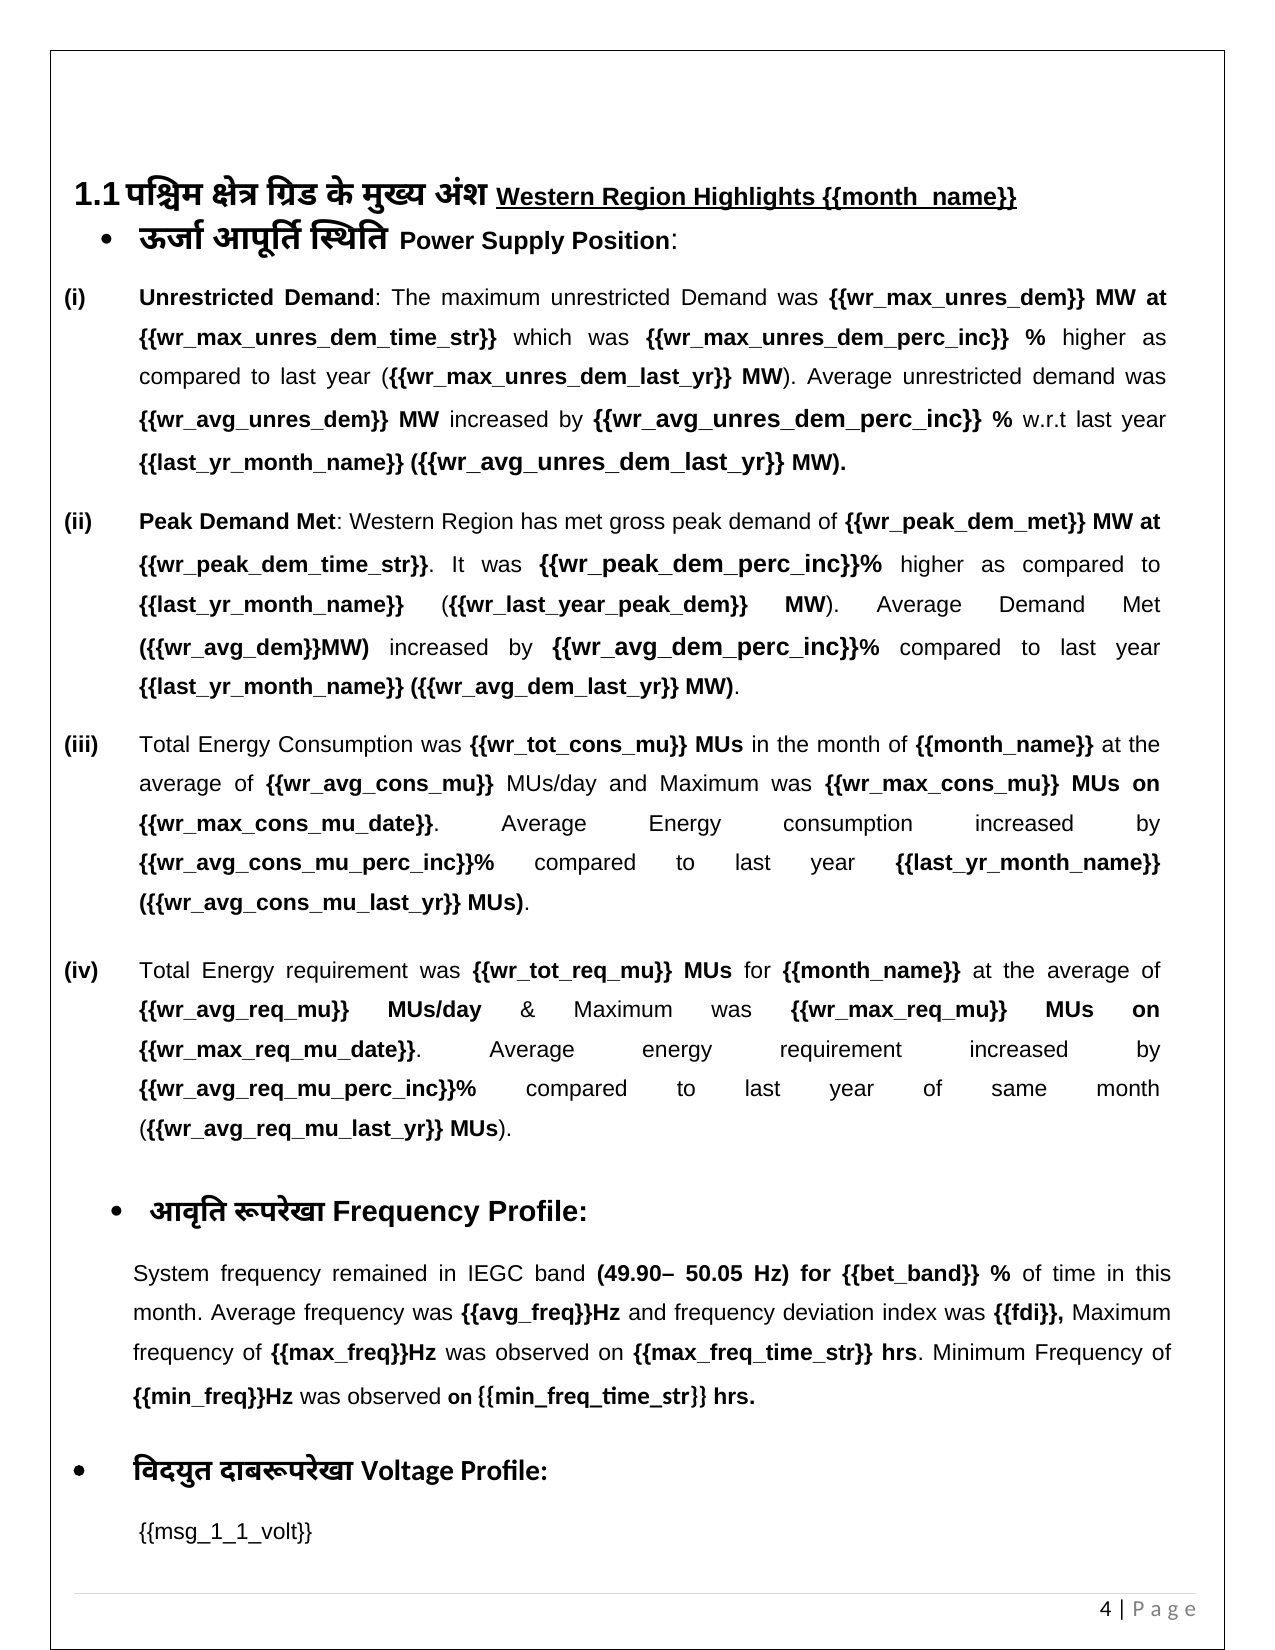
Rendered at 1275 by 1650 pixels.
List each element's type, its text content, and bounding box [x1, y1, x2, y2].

list ऊर्जा आपूर्ति स्थिति Power Supply Position: [101, 219, 1160, 263]
list Unrestricted Demand: The maximum unrestricted Demand was {{wr_max_unres_dem}} MW at {{wr_max_unres_dem_time_str}} which was {{wr_max_unres_dem_perc_inc}} % higher as compared to last year ({{wr_max_unres_dem_last_yr}} MW). Average unrestricted demand was {{wr_avg_unres_dem}} MW increased by {{wr_avg_unres_dem_perc_inc}} % w.r.t last year {{last_yr_month_name}} ({{wr_avg_unres_dem_last_yr}} MW). [64, 284, 1167, 476]
list विदयुत दाबरूपरेखा Voltage Profile: [74, 1452, 1160, 1493]
list Total Energy requirement was {{wr_tot_req_mu}} MUs for {{month_name}} at the average of {{wr_avg_req_mu}} MUs/day & Maximum was {{wr_max_req_mu}} MUs on {{wr_max_req_mu_date}}. Average energy requirement increased by {{wr_avg_req_mu_perc_inc}}% compared to last year of same month ({{wr_avg_req_mu_last_yr}} MUs). [64, 957, 1160, 1141]
text System frequency remained in IEGC band (49.90– 50.05 Hz) for {{bet_band}} % of time in this month. Average frequency was {{avg_freq}}Hz and frequency deviation index was {{fdi}}, Maximum frequency of {{max_freq}}Hz was observed on {{max_freq_time_str}} hrs. Minimum Frequency of {{min_freq}}Hz was observed on {{min_freq_time_str}} hrs. [133, 1260, 1171, 1411]
list आवृति रूपरेखा Frequency Profile: [111, 1194, 1160, 1233]
list Total Energy Consumption was {{wr_tot_cons_mu}} MUs in the month of {{month_name}} at the average of {{wr_avg_cons_mu}} MUs/day and Maximum was {{wr_max_cons_mu}} MUs on {{wr_max_cons_mu_date}}. Average Energy consumption increased by {{wr_avg_cons_mu_perc_inc}}% compared to last year {{last_yr_month_name}} ({{wr_avg_cons_mu_last_yr}} MUs). [64, 731, 1160, 915]
text {{msg_1_1_volt}} [139, 1513, 1160, 1546]
text 1.1 पश्चिम क्षेत्र ग्रिड के मुख्य अंश Western Region Highlights {{month_name}} [74, 174, 1196, 219]
list Peak Demand Met: Western Region has met gross peak demand of {{wr_peak_dem_met}} MW at {{wr_peak_dem_time_str}}. It was {{wr_peak_dem_perc_inc}}% higher as compared to {{last_yr_month_name}} ({{wr_last_year_peak_dem}} MW). Average Demand Met ({{wr_avg_dem}}MW) increased by {{wr_avg_dem_perc_inc}}% compared to last year {{last_yr_month_name}} ({{wr_avg_dem_last_yr}} MW). [64, 508, 1160, 700]
